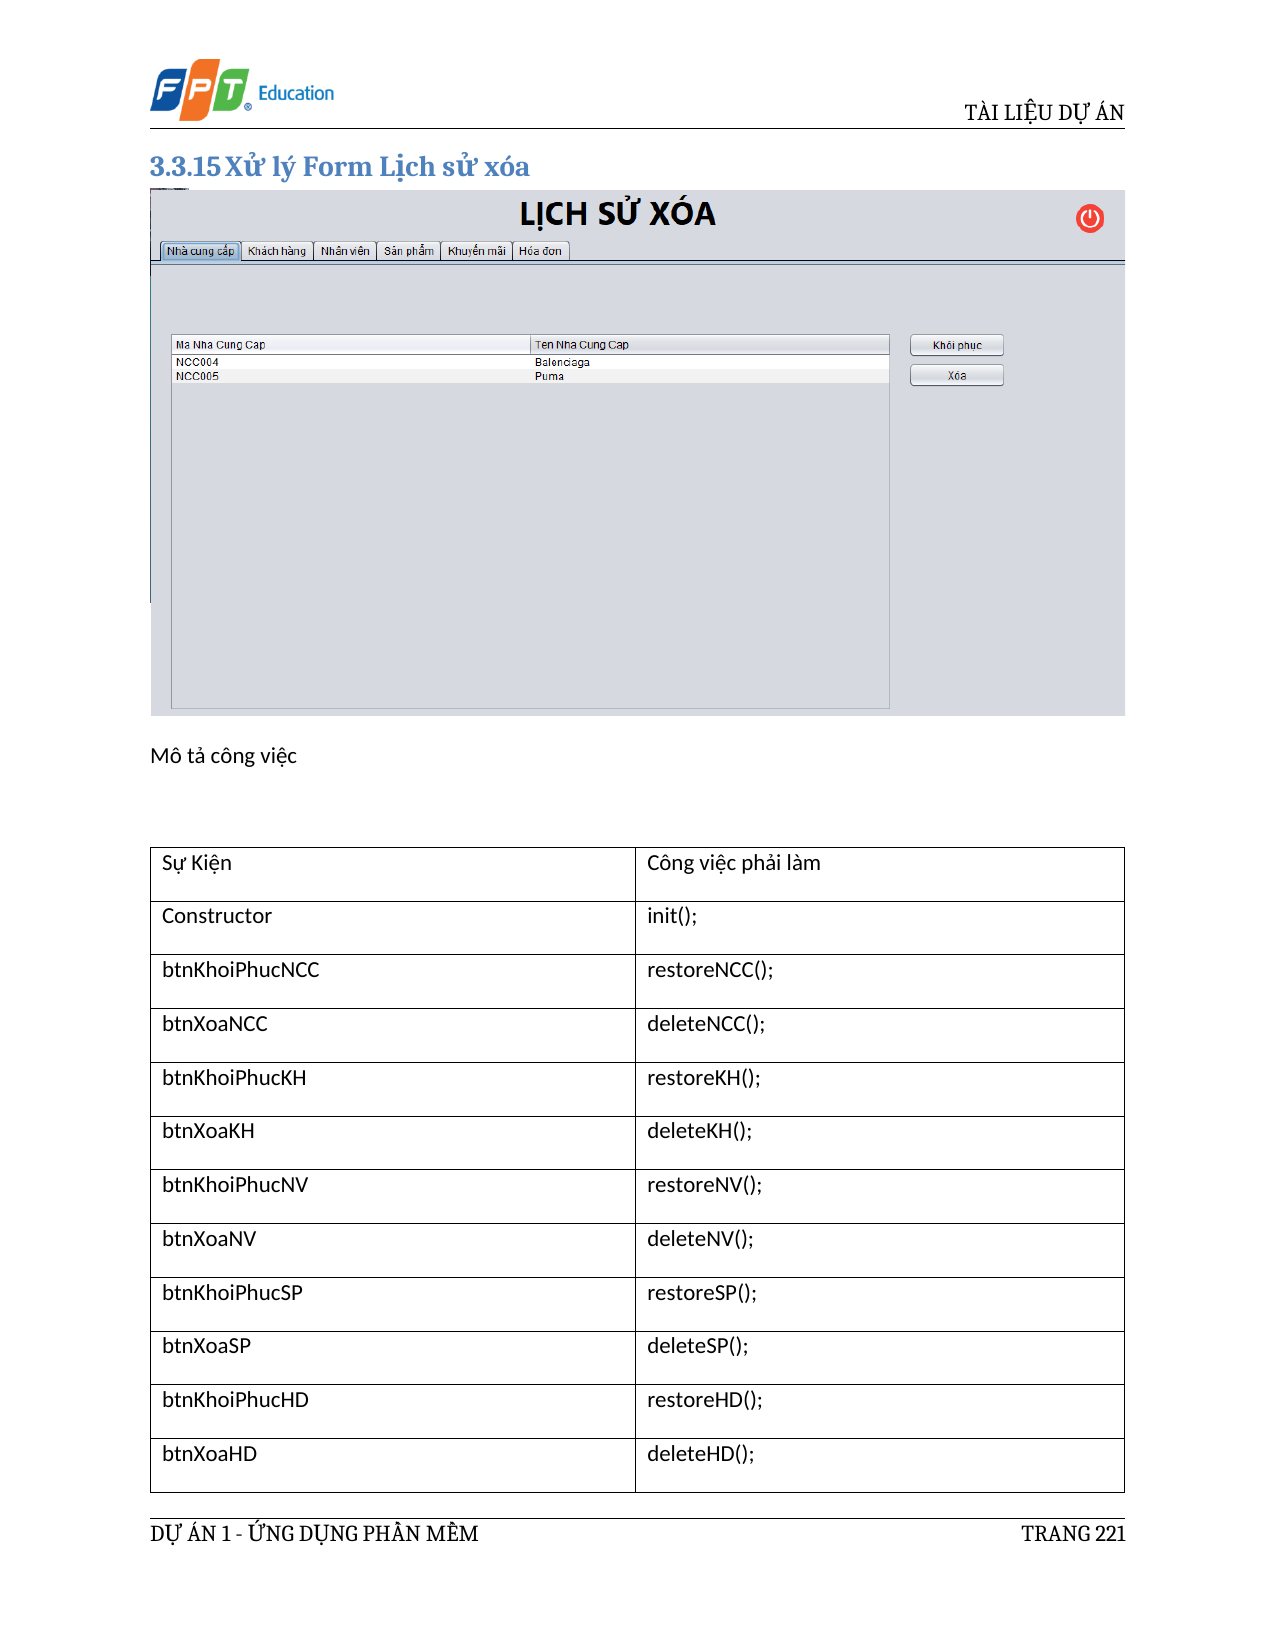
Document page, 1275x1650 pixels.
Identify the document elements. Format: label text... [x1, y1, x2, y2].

table_cell deleteSP(); [636, 1332, 1124, 1384]
picture [150, 188, 1125, 716]
subtitle Xử lý Form Lịch sử xóa [150, 150, 1125, 183]
table_header Công việc phải làm [636, 848, 1124, 901]
table_cell btnXoaNCC [151, 1009, 635, 1062]
table_cell init(); [636, 902, 1124, 954]
text Mô tả công việc [150, 741, 1125, 769]
table_cell btnXoaKH [151, 1117, 635, 1169]
table_cell btnKhoiPhucKH [151, 1063, 635, 1116]
table_cell btnKhoiPhucHD [151, 1385, 635, 1438]
table_cell btnKhoiPhucNV [151, 1170, 635, 1223]
picture [150, 59, 336, 121]
table_cell btnKhoiPhucSP [151, 1278, 635, 1331]
table_cell Constructor [151, 902, 635, 954]
table_cell btnXoaHD [151, 1439, 635, 1492]
table_cell restoreHD(); [636, 1385, 1124, 1438]
table_cell btnXoaSP [151, 1332, 635, 1384]
table_cell restoreNV(); [636, 1170, 1124, 1223]
table_cell btnXoaNV [151, 1224, 635, 1277]
table_cell deleteNV(); [636, 1224, 1124, 1277]
table_header Sự Kiện [151, 848, 635, 901]
table_cell restoreNCC(); [636, 955, 1124, 1008]
table_cell deleteHD(); [636, 1439, 1124, 1492]
table_cell deleteKH(); [636, 1117, 1124, 1169]
table_cell btnKhoiPhucNCC [151, 955, 635, 1008]
table_cell deleteNCC(); [636, 1009, 1124, 1062]
table_cell restoreKH(); [636, 1063, 1124, 1116]
table_cell restoreSP(); [636, 1278, 1124, 1331]
